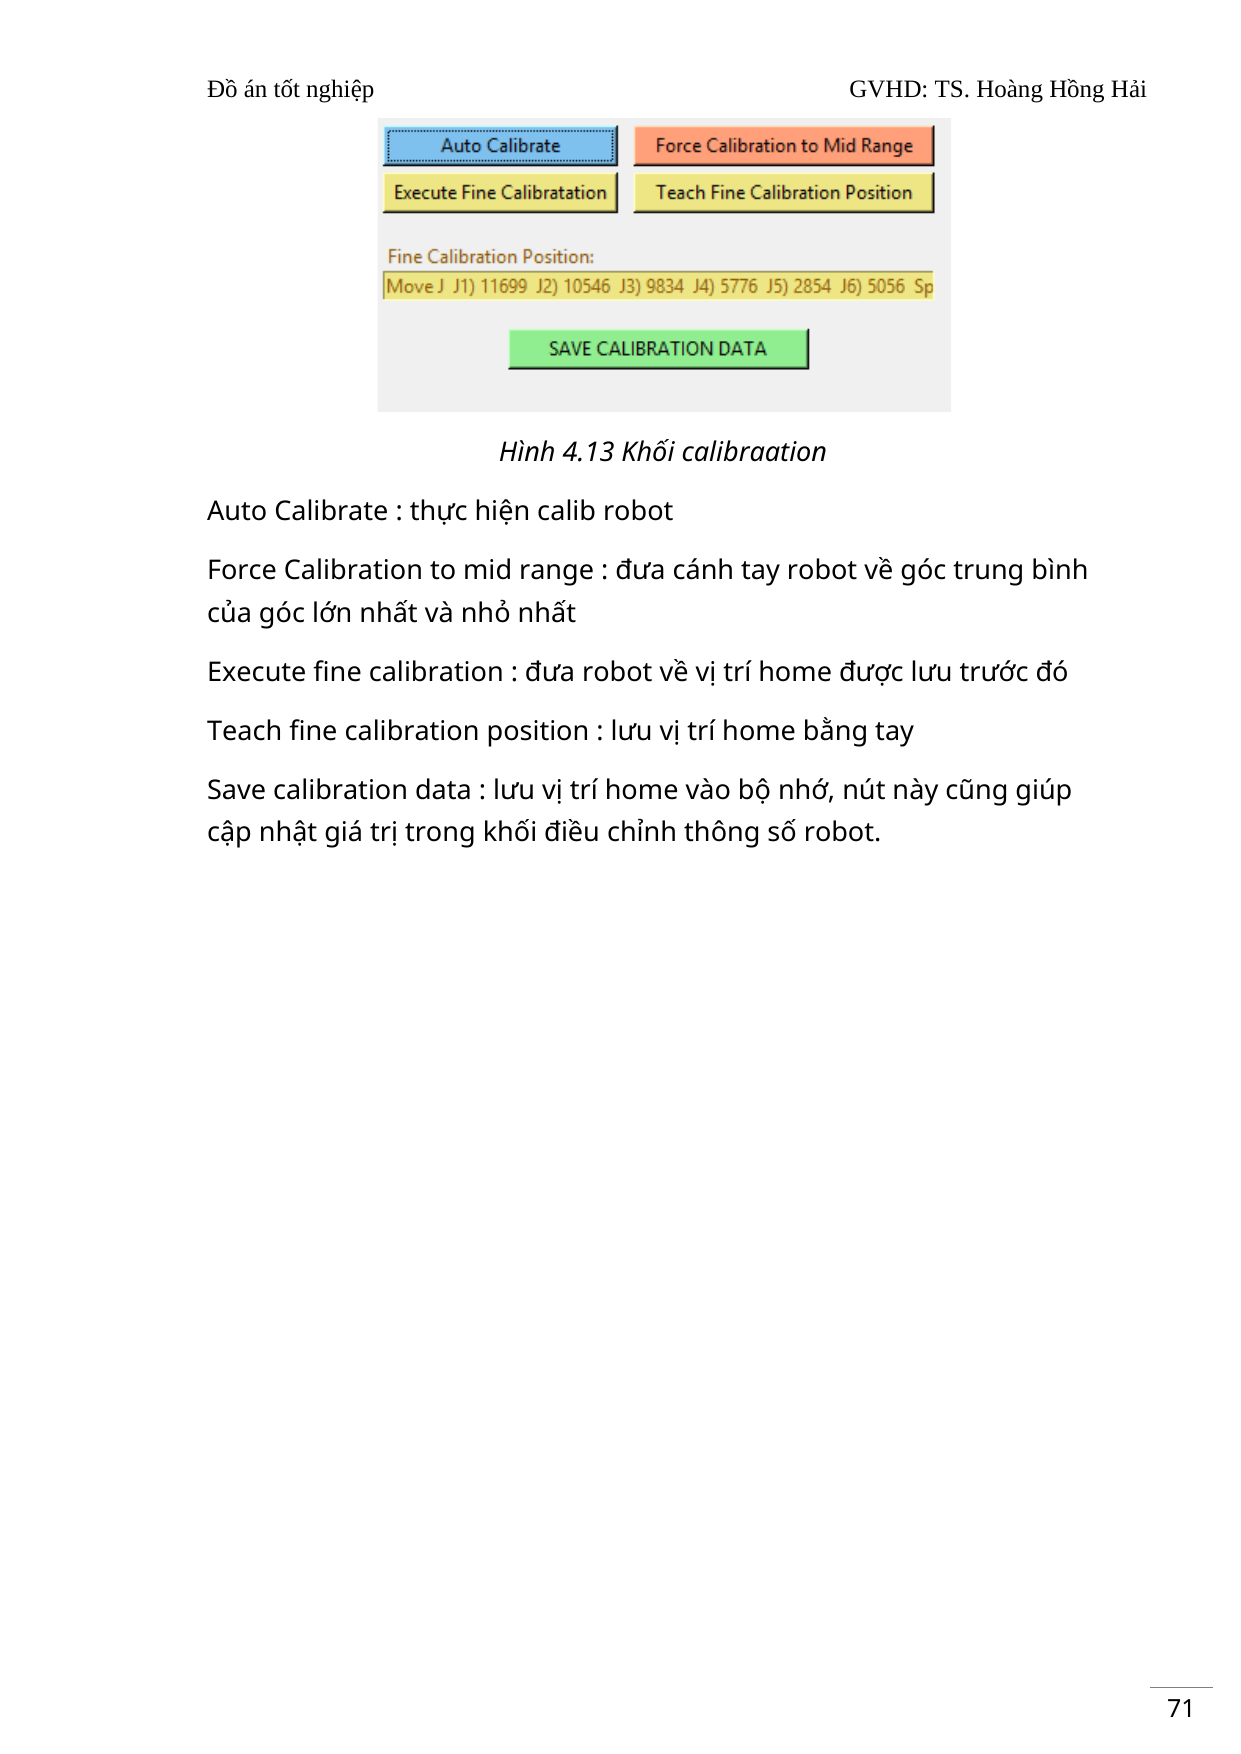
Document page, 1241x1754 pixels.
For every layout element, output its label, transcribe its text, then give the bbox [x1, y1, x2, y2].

picture [377, 118, 952, 412]
text Save calibration data : lưu vị trí home vào bộ nhớ, nút này cũng giúp cập nhật giá trị trong khối điều chỉnh thông số robot. [207, 770, 1122, 850]
text Force Calibration to mid range : đưa cánh tay robot về góc trung bình của góc lớn nhất và nhỏ nhất [207, 551, 1122, 630]
text Hình 4.13 Khối calibraation [207, 433, 1122, 469]
text Execute fine calibration : đưa robot về vị trí home được lưu trước đó [207, 652, 1122, 689]
text Auto Calibrate : thực hiện calib robot [207, 492, 1122, 529]
text Teach fine calibration position : lưu vị trí home bằng tay [207, 711, 1122, 748]
